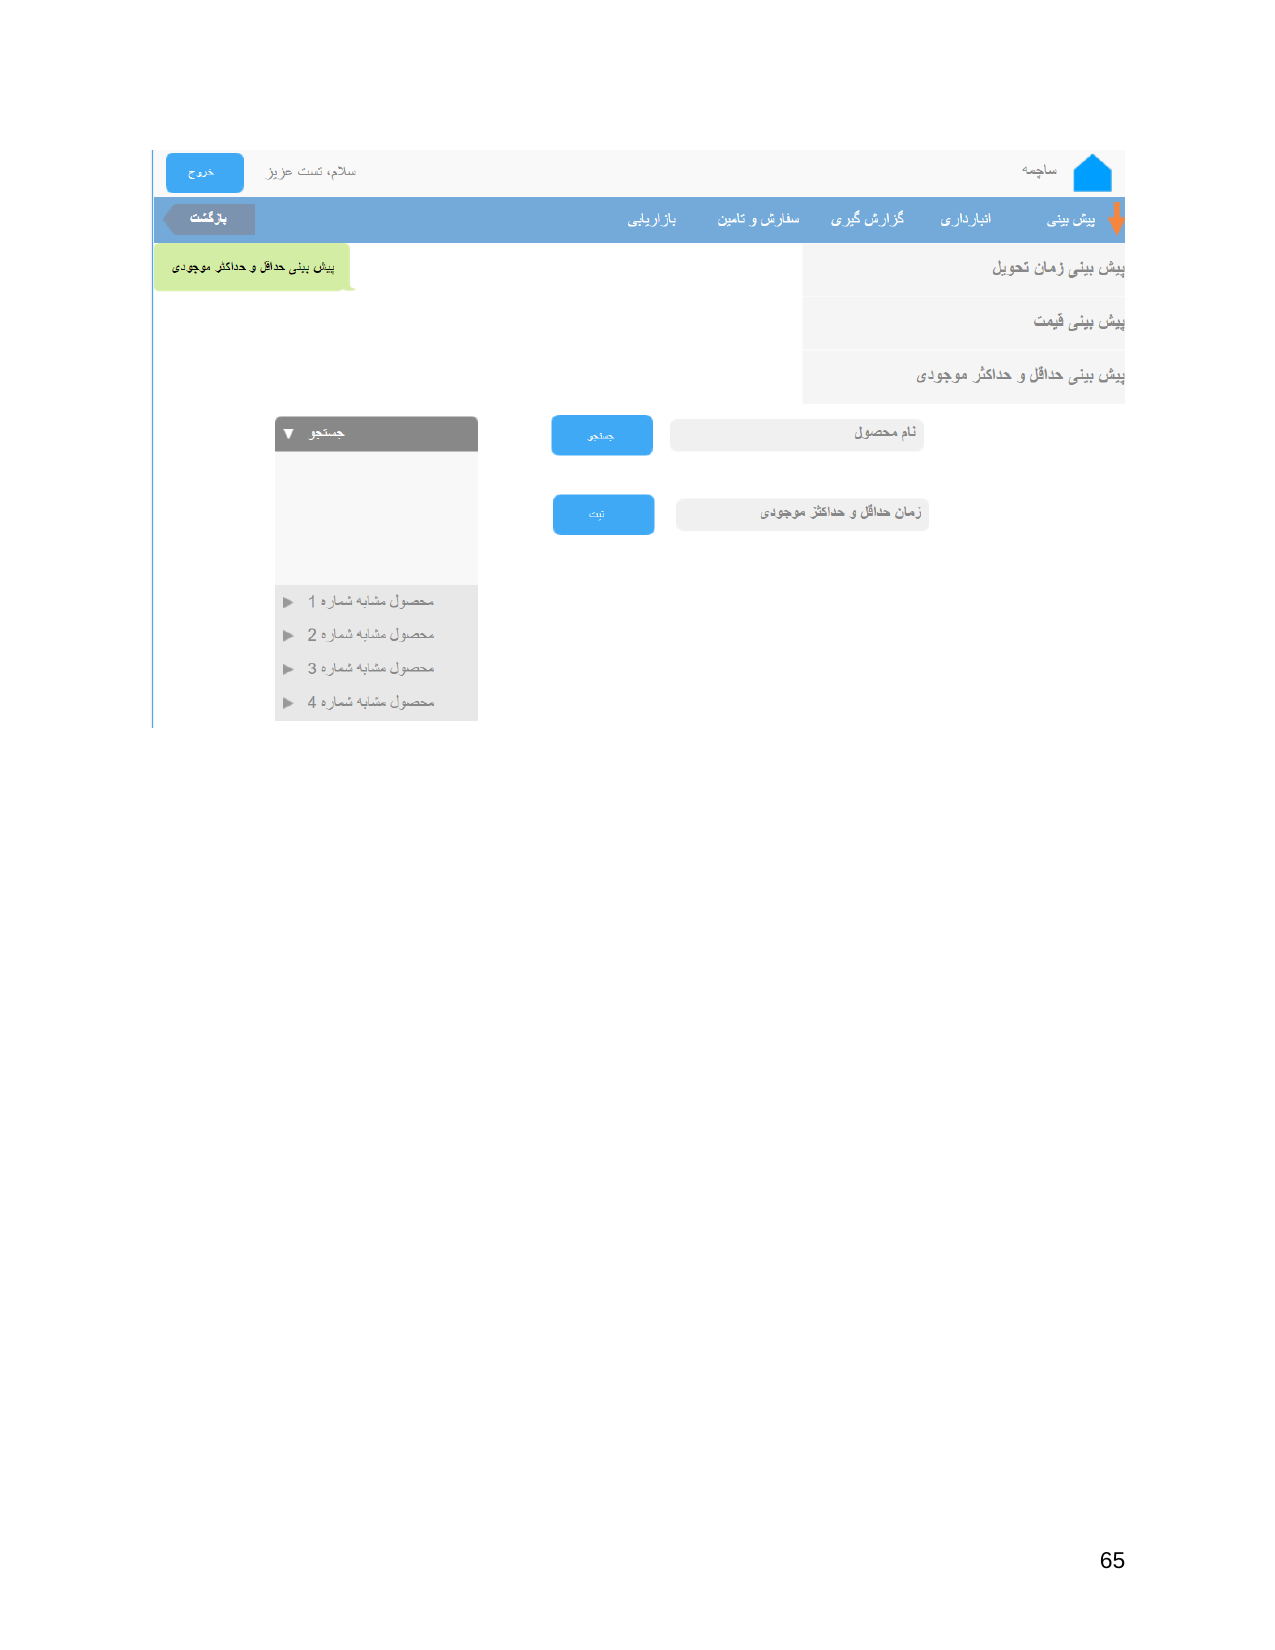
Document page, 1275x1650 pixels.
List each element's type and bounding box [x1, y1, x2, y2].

picture [150, 150, 1125, 728]
